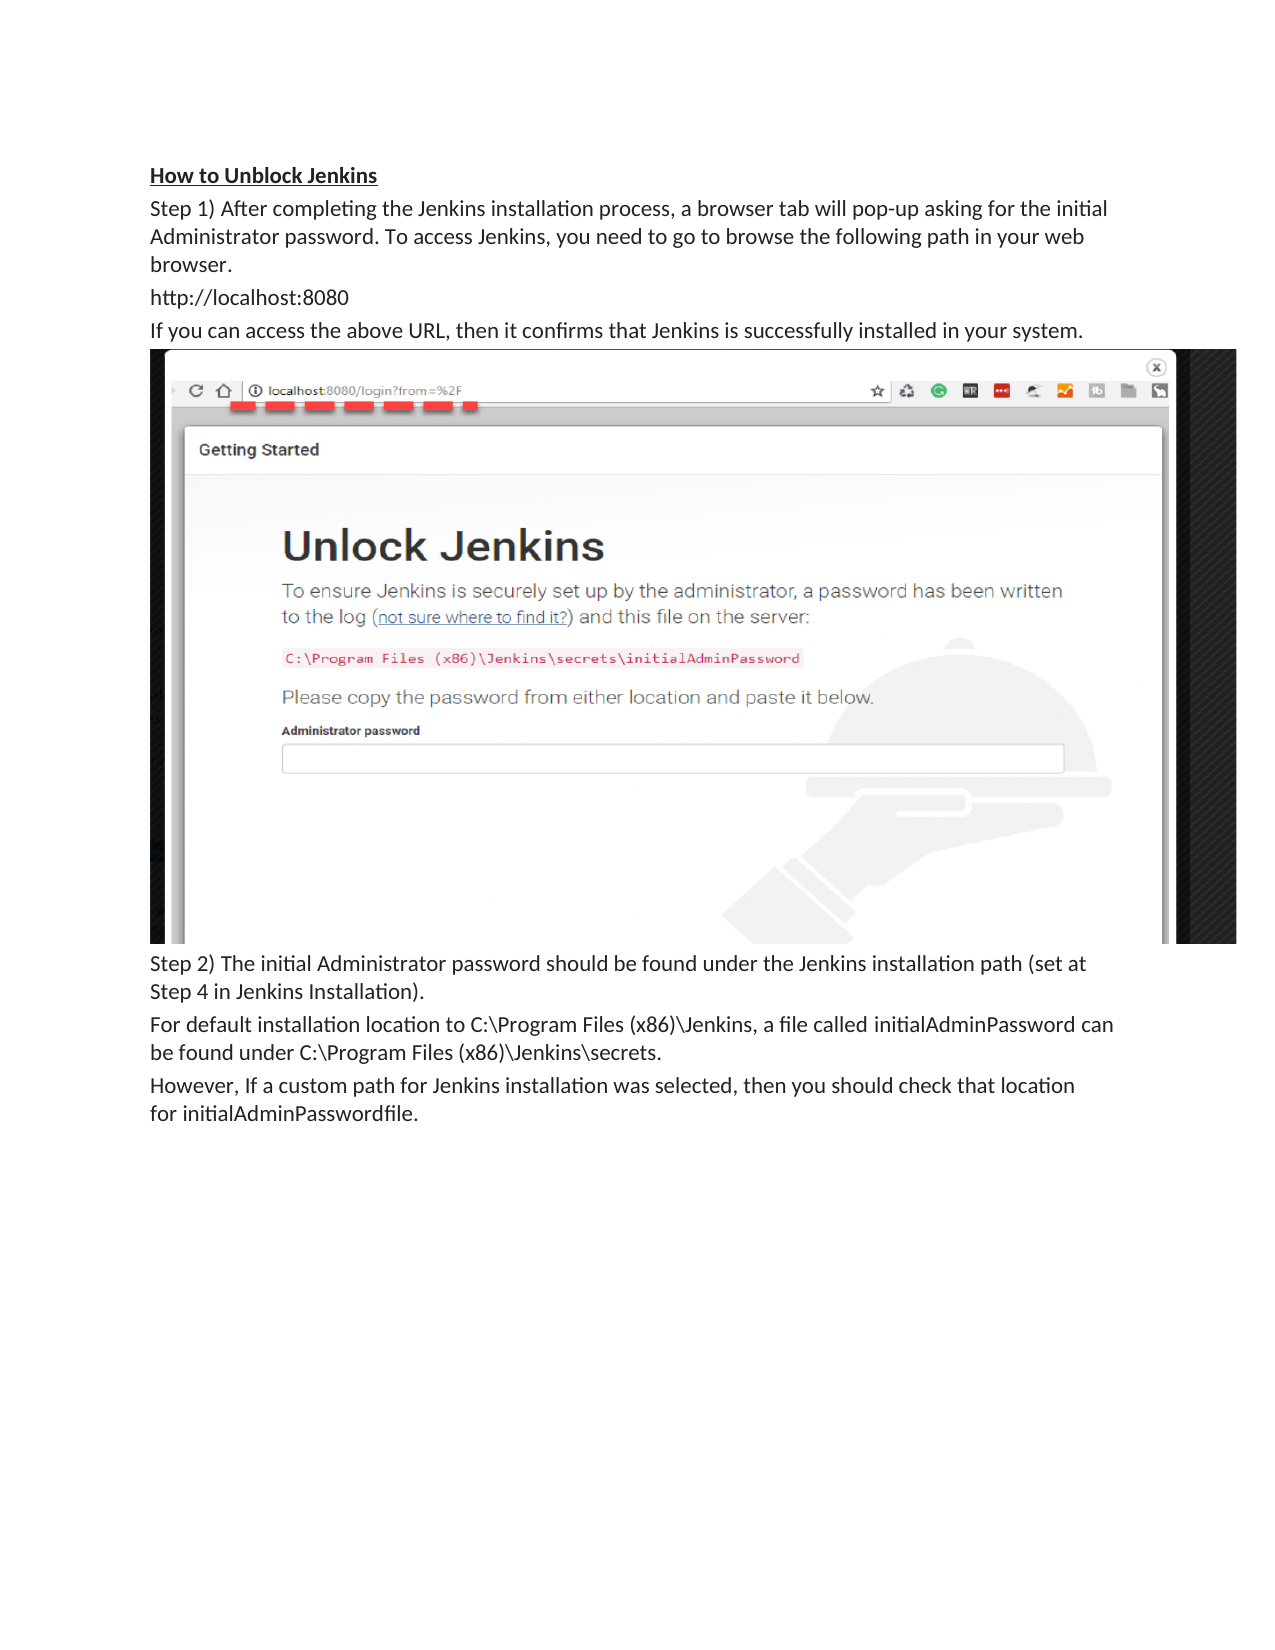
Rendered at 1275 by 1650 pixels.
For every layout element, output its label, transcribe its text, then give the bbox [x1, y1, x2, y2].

text For default installation location to C:\Program Files (x86)\Jenkins, a file called initialAdminPassword can be found under C:\Program Files (x86)\Jenkins\secrets. [150, 1010, 1125, 1066]
text Step 2) The initial Administrator password should be found under the Jenkins installation path (set at Step 4 in Jenkins Installation). [150, 949, 1125, 1005]
text http://localhost:8080 [150, 283, 1125, 311]
text Step 1) After completing the Jenkins installation process, a browser tab will pop-up asking for the initial Administrator password. To access Jenkins, you need to go to browse the following path in your web browser. [150, 194, 1125, 278]
subtitle How to Unblock Jenkins [150, 150, 1125, 189]
text However, If a custom path for Jenkins installation was selected, then you should check that location for initialAdminPasswordfile. [150, 1071, 1125, 1127]
picture [150, 349, 1237, 944]
text If you can access the above URL, then it confirms that Jenkins is successfully installed in your system. [150, 316, 1125, 344]
